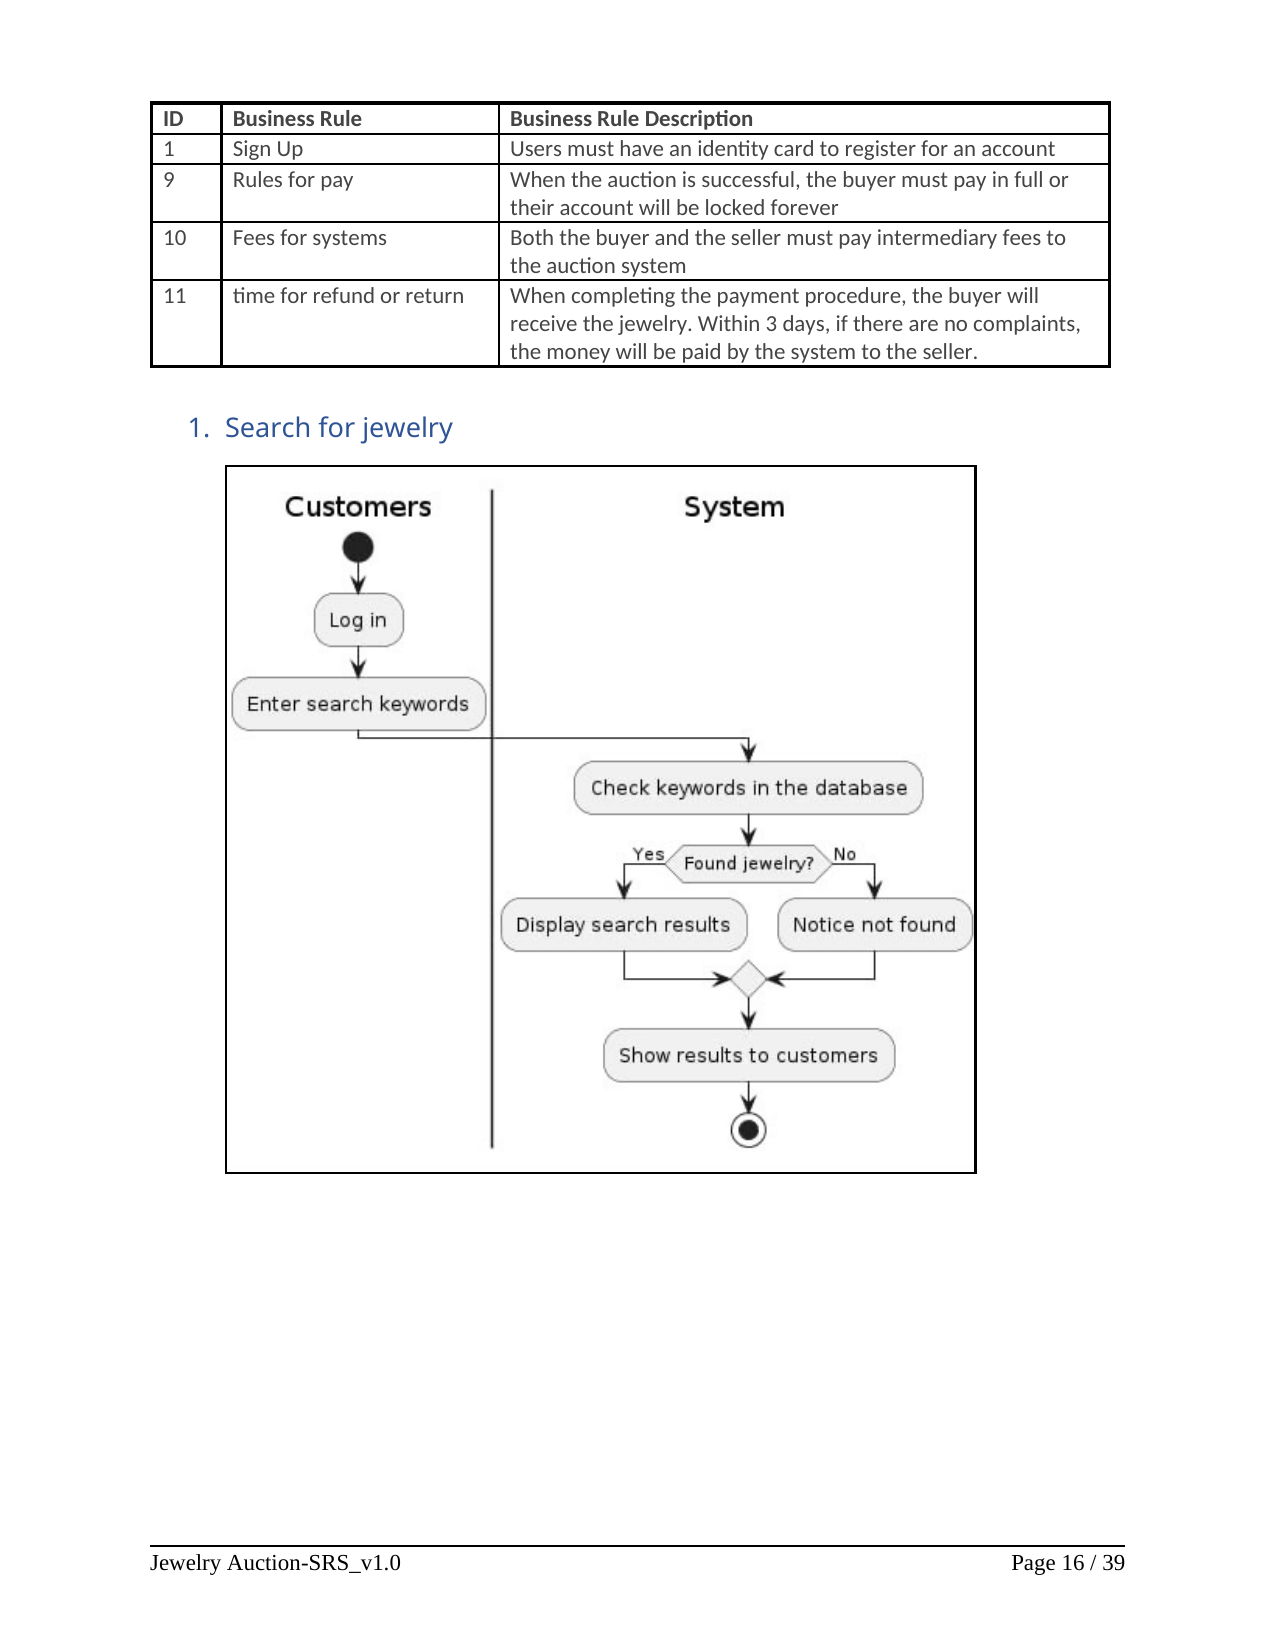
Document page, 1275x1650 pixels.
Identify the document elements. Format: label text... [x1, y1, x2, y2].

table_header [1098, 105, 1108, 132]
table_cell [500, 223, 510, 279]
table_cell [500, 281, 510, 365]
table_cell Rules for pay [223, 165, 498, 221]
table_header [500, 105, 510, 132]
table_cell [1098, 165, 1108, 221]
table_cell time for refund or return [223, 281, 498, 365]
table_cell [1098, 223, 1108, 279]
subtitle Search for jewelry [187, 409, 1125, 446]
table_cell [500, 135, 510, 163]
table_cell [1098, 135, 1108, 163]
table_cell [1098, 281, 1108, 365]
table_cell 10 [153, 223, 220, 279]
table_cell 11 [153, 281, 220, 365]
table_cell 9 [153, 165, 220, 221]
picture [227, 467, 974, 1172]
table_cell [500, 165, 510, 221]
table_cell Fees for systems [223, 223, 498, 279]
